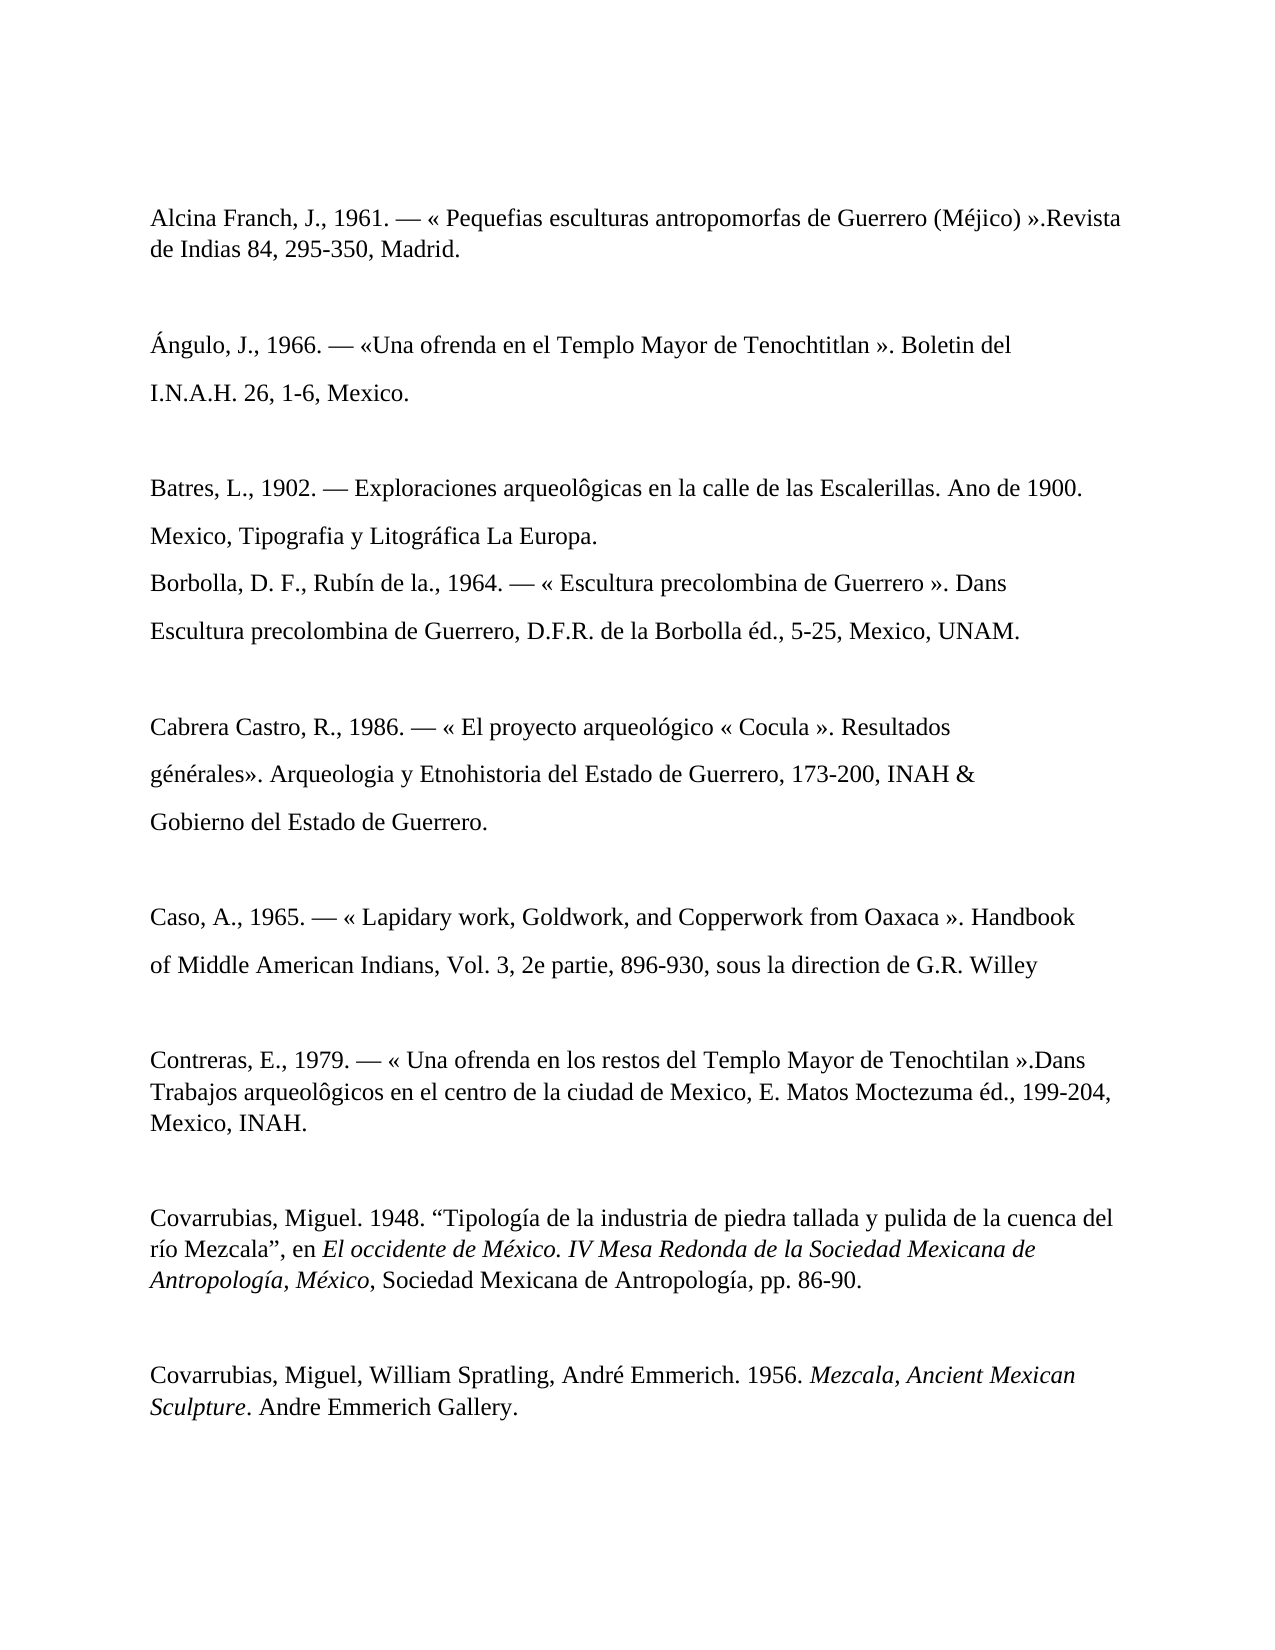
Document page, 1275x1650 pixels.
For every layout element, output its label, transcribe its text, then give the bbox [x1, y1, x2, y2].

text Covarrubias, Miguel, William Spratling, André Emmerich. 1956. Mezcala, Ancient Mexican Sculpture. Andre Emmerich Gallery. [150, 1361, 1125, 1420]
text Alcina Franch, J., 1961. — « Pequefias esculturas antropomorfas de Guerrero (Méjico) ».Revista de Indias 84, 295-350, Madrid. [150, 203, 1125, 263]
text Borbolla, D. F., Rubín de la., 1964. — « Escultura precolombina de Guerrero ». Dans [150, 568, 1125, 597]
text Batres, L., 1902. — Exploraciones arqueolôgicas en la calle de las Escalerillas. Ano de 1900. [150, 473, 1125, 502]
text of Middle American Indians, Vol. 3, 2e partie, 896-930, sous la direction de G.R. Willey [150, 950, 1125, 979]
text Caso, A., 1965. — « Lapidary work, Goldwork, and Copperwork from Oaxaca ». Handbook [150, 902, 1125, 931]
text I.N.A.H. 26, 1-6, Mexico. [150, 378, 1125, 406]
text Cabrera Castro, R., 1986. — « El proyecto arqueológico « Cocula ». Resultados [150, 712, 1125, 740]
text Escultura precolombina de Guerrero, D.F.R. de la Borbolla éd., 5-25, Mexico, UNAM. [150, 616, 1125, 645]
text Mexico, Tipografia y Litográfica La Europa. [150, 521, 1125, 549]
text Contreras, E., 1979. — « Una ofrenda en los restos del Templo Mayor de Tenochtilan ».Dans Trabajos arqueolôgicos en el centro de la ciudad de Mexico, E. Matos Moctezuma éd., 199-204, Mexico, INAH. [150, 1046, 1125, 1136]
text Gobierno del Estado de Guerrero. [150, 807, 1125, 836]
text Ángulo, J., 1966. — «Una ofrenda en el Templo Mayor de Tenochtitlan ». Boletin del [150, 330, 1125, 359]
text générales». Arqueologia y Etnohistoria del Estado de Guerrero, 173-200, INAH & [150, 759, 1125, 788]
text Covarrubias, Miguel. 1948. “Tipología de la industria de piedra tallada y pulida de la cuenca del río Mezcala”, en El occidente de México. IV Mesa Redonda de la Sociedad Mexicana de Antropología, México, Sociedad Mexicana de Antropología, pp. 86-90. [150, 1203, 1125, 1294]
